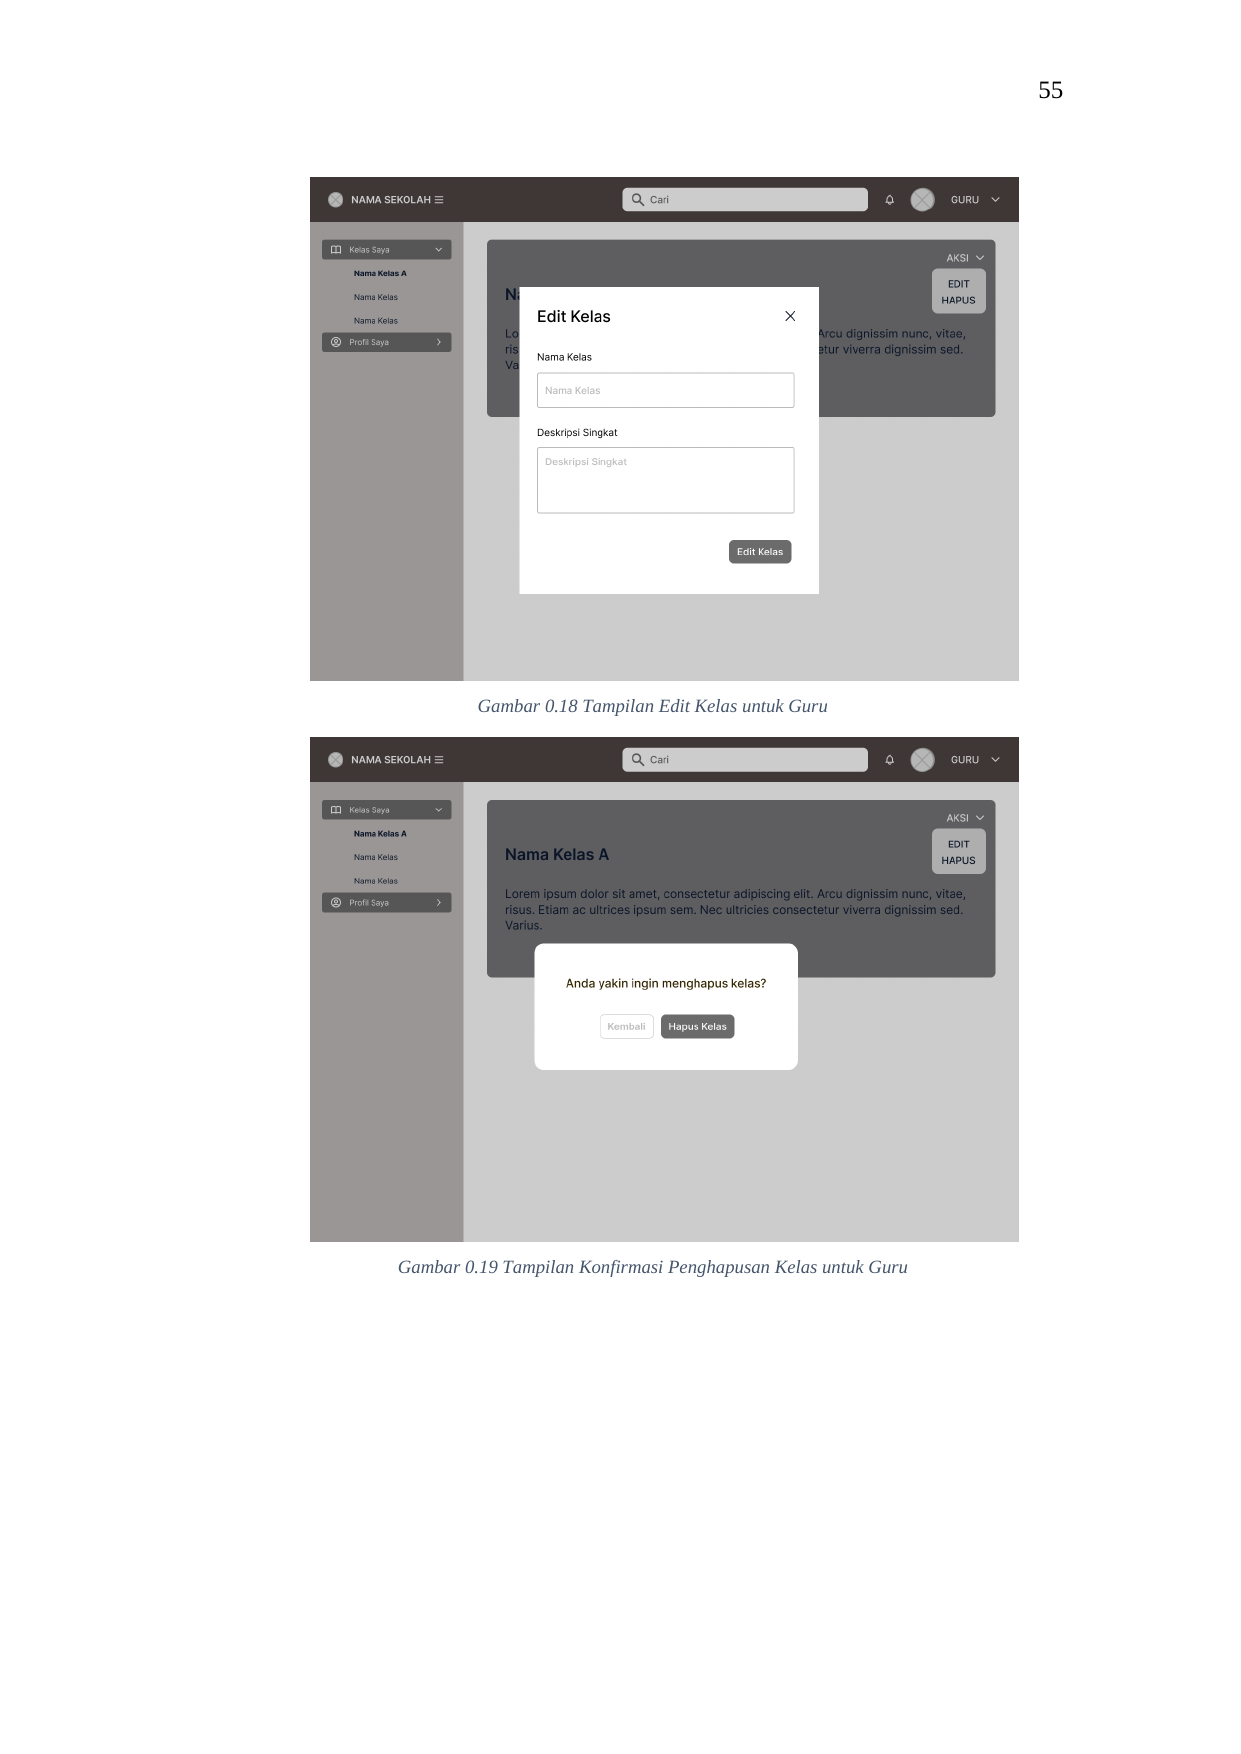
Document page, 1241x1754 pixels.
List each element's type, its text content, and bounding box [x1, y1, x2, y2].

picture [310, 737, 1019, 1242]
picture [310, 177, 1019, 681]
